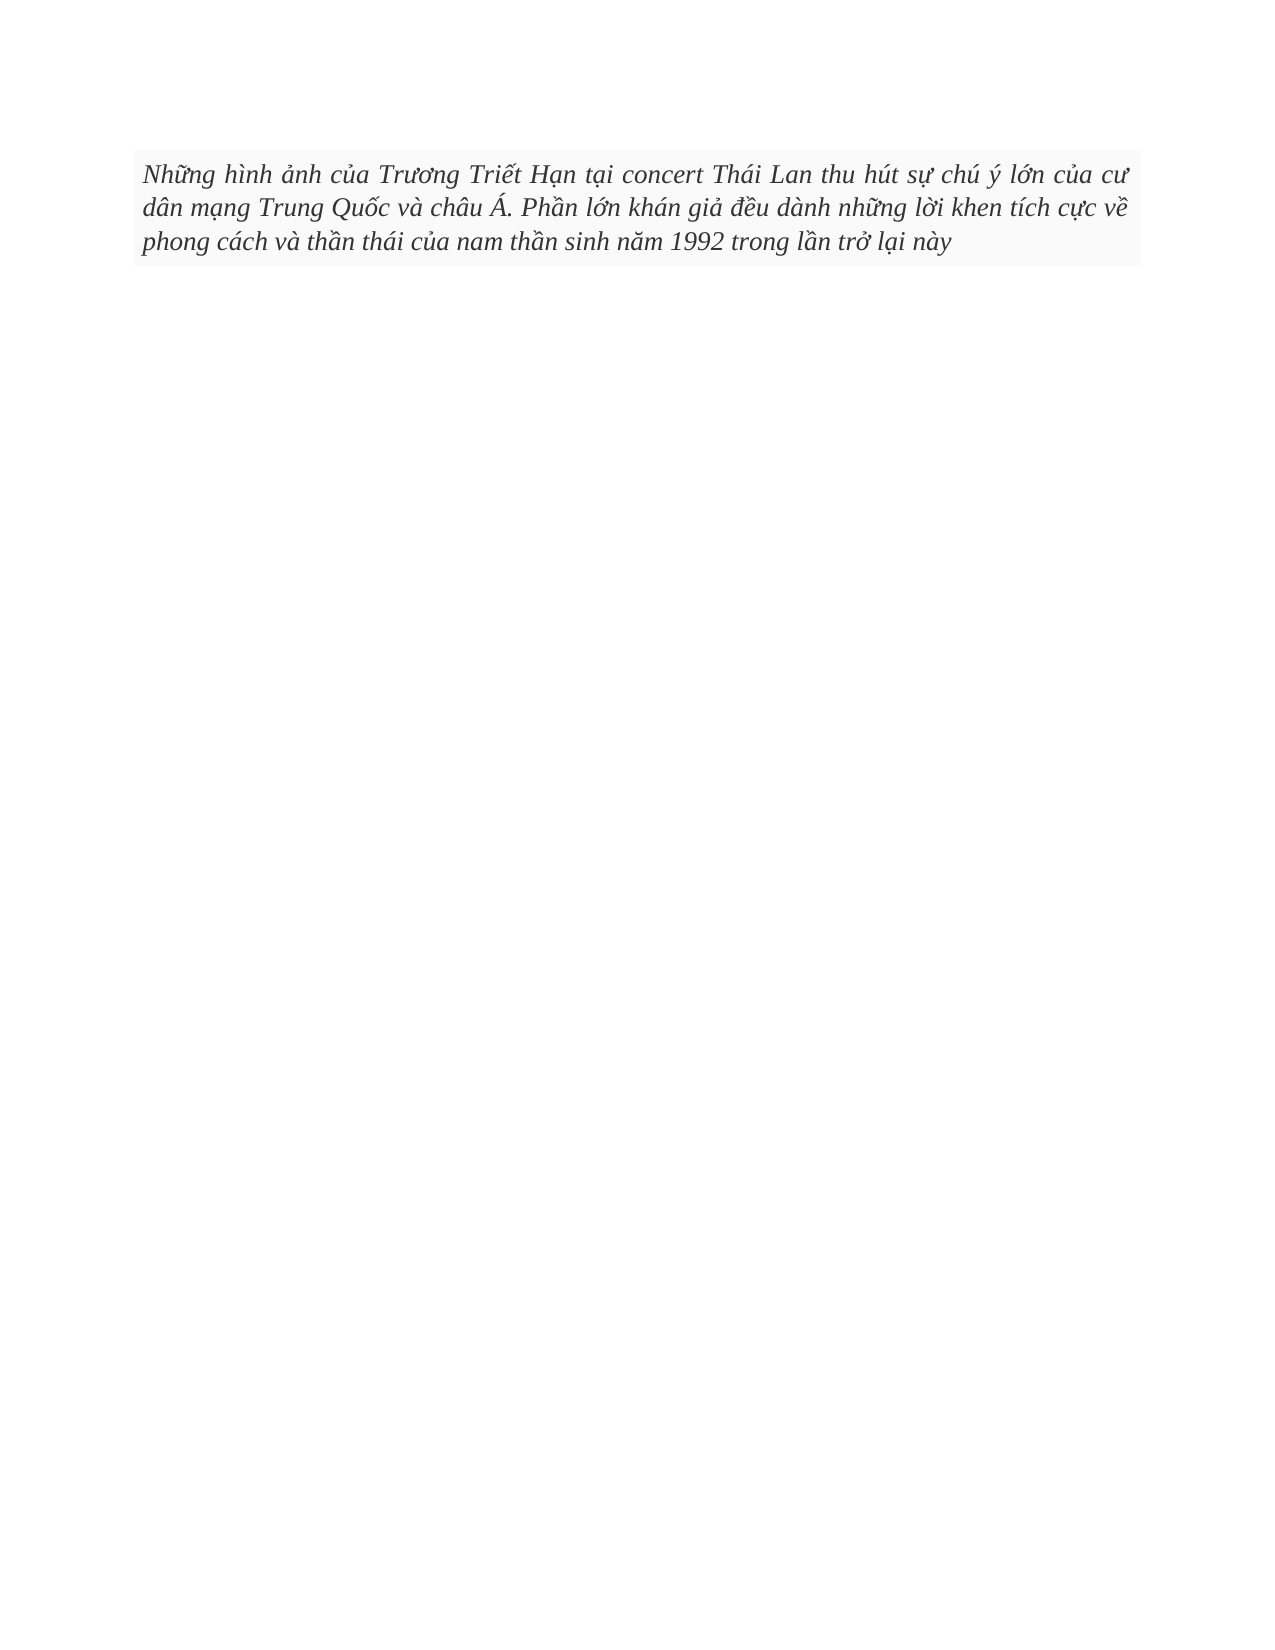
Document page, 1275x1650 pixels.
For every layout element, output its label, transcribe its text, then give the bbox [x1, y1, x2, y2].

table_cell Những hình ảnh của Trương Triết Hạn tại concert Thái Lan thu hút sự chú ý lớn của cư dân mạng Trung Quốc và châu Á. Phần lớn khán giả đều dành những lời khen tích cực về phong cách và thần thái của nam thần sinh năm 1992 trong lần trở lại này [134, 150, 1141, 266]
